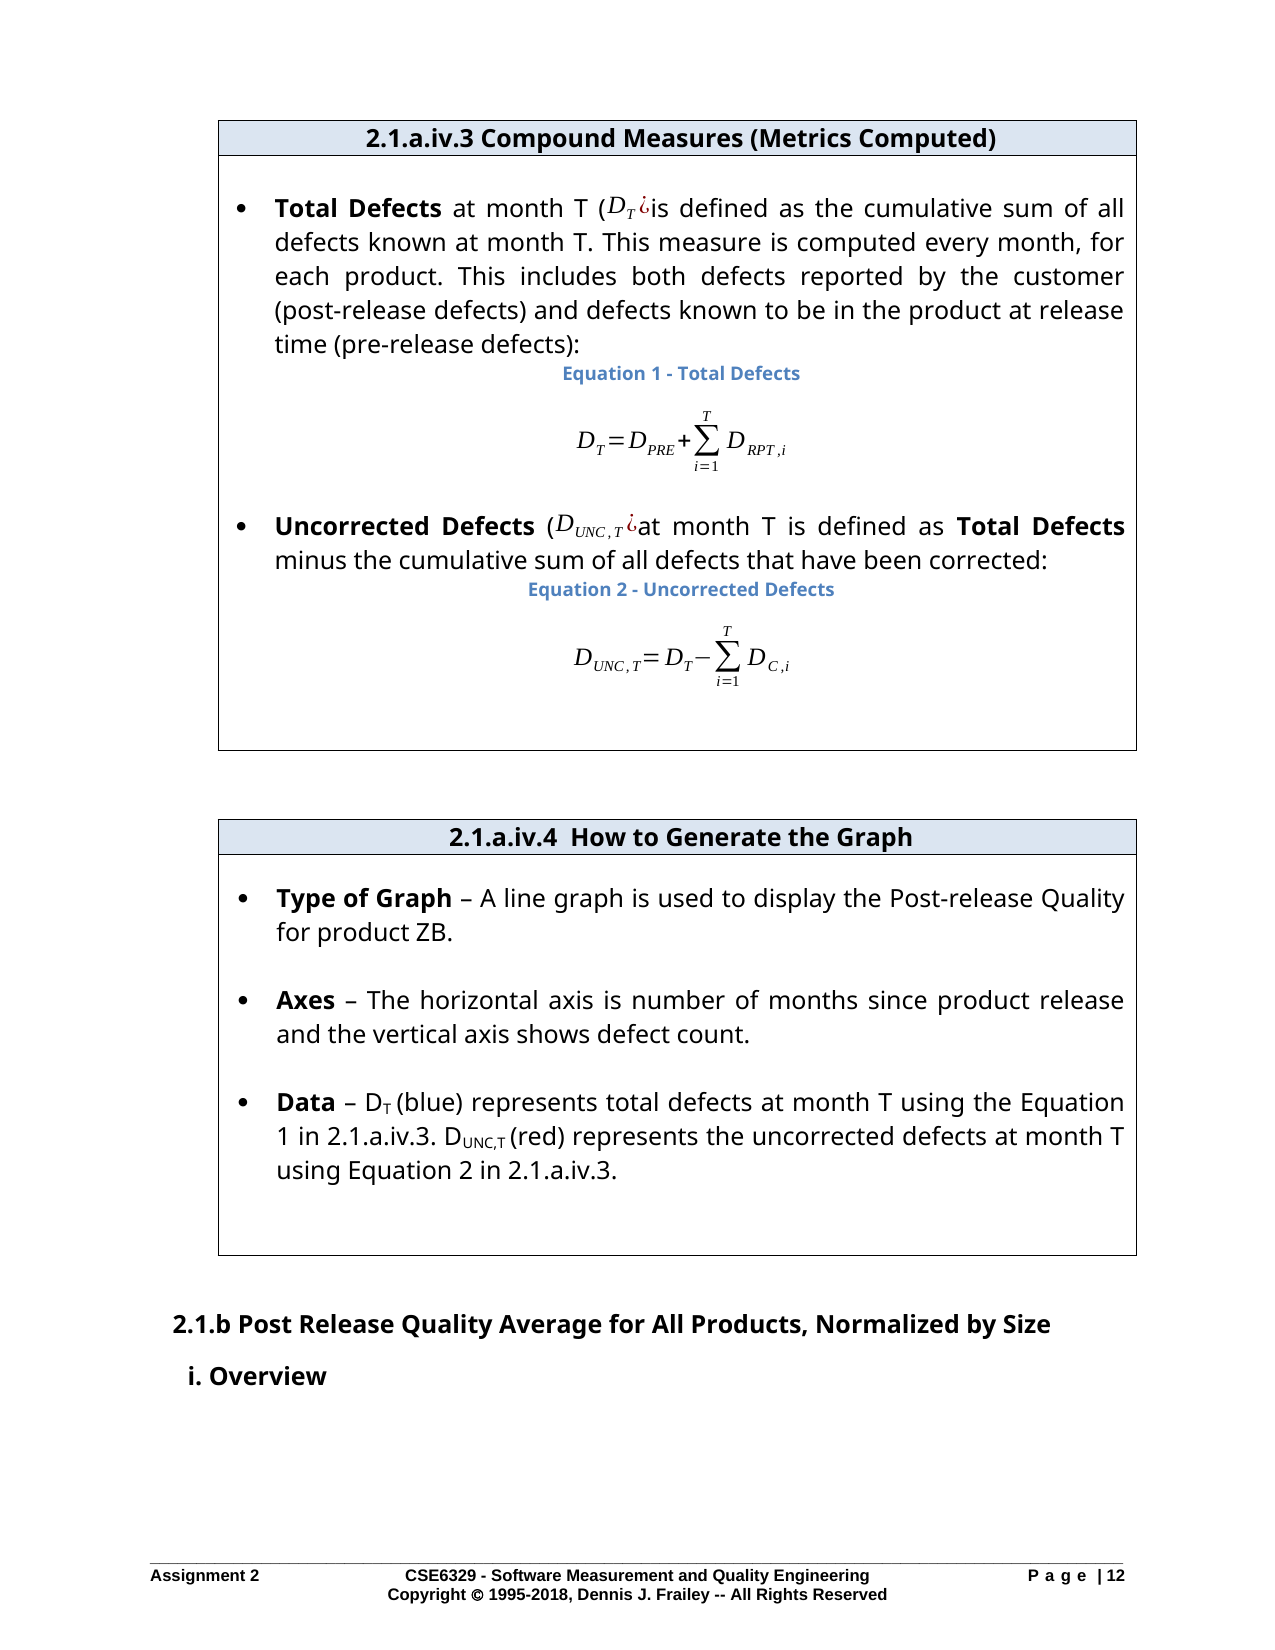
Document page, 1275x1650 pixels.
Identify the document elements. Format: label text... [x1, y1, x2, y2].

table_cell Type of Graph – A line graph is used to display the Post-release Quality for product ZB. Axes – The horizontal axis is number of months since product release and the vertical axis shows defect count. Data – DT (blue) represents total defects at month T using the Equation 1 in 2.1.a.iv.3. DUNC,T (red) represents the uncorrected defects at month T using Equation 2 in 2.1.a.iv.3. [219, 855, 1136, 1255]
table_cell Total Defects at month T (is defined as the cumulative sum of all defects known at month T. This measure is computed every month, for each product. This includes both defects reported by the customer (post-release defects) and defects known to be in the product at release time (pre-release defects): Equation 1 - Total Defects Uncorrected Defects (at month T is defined as Total Defects minus the cumulative sum of all defects that have been corrected: Equation 2 - Uncorrected Defects [219, 156, 1136, 749]
table_header 2.1.a.iv.3 Compound Measures (Metrics Computed) [219, 121, 1136, 155]
table_header 2.1.a.iv.4 How to Generate the Graph [219, 820, 1136, 854]
text i. Overview [187, 1358, 1125, 1392]
text 2.1.b Post Release Quality Average for All Products, Normalized by Size [172, 1307, 1125, 1341]
